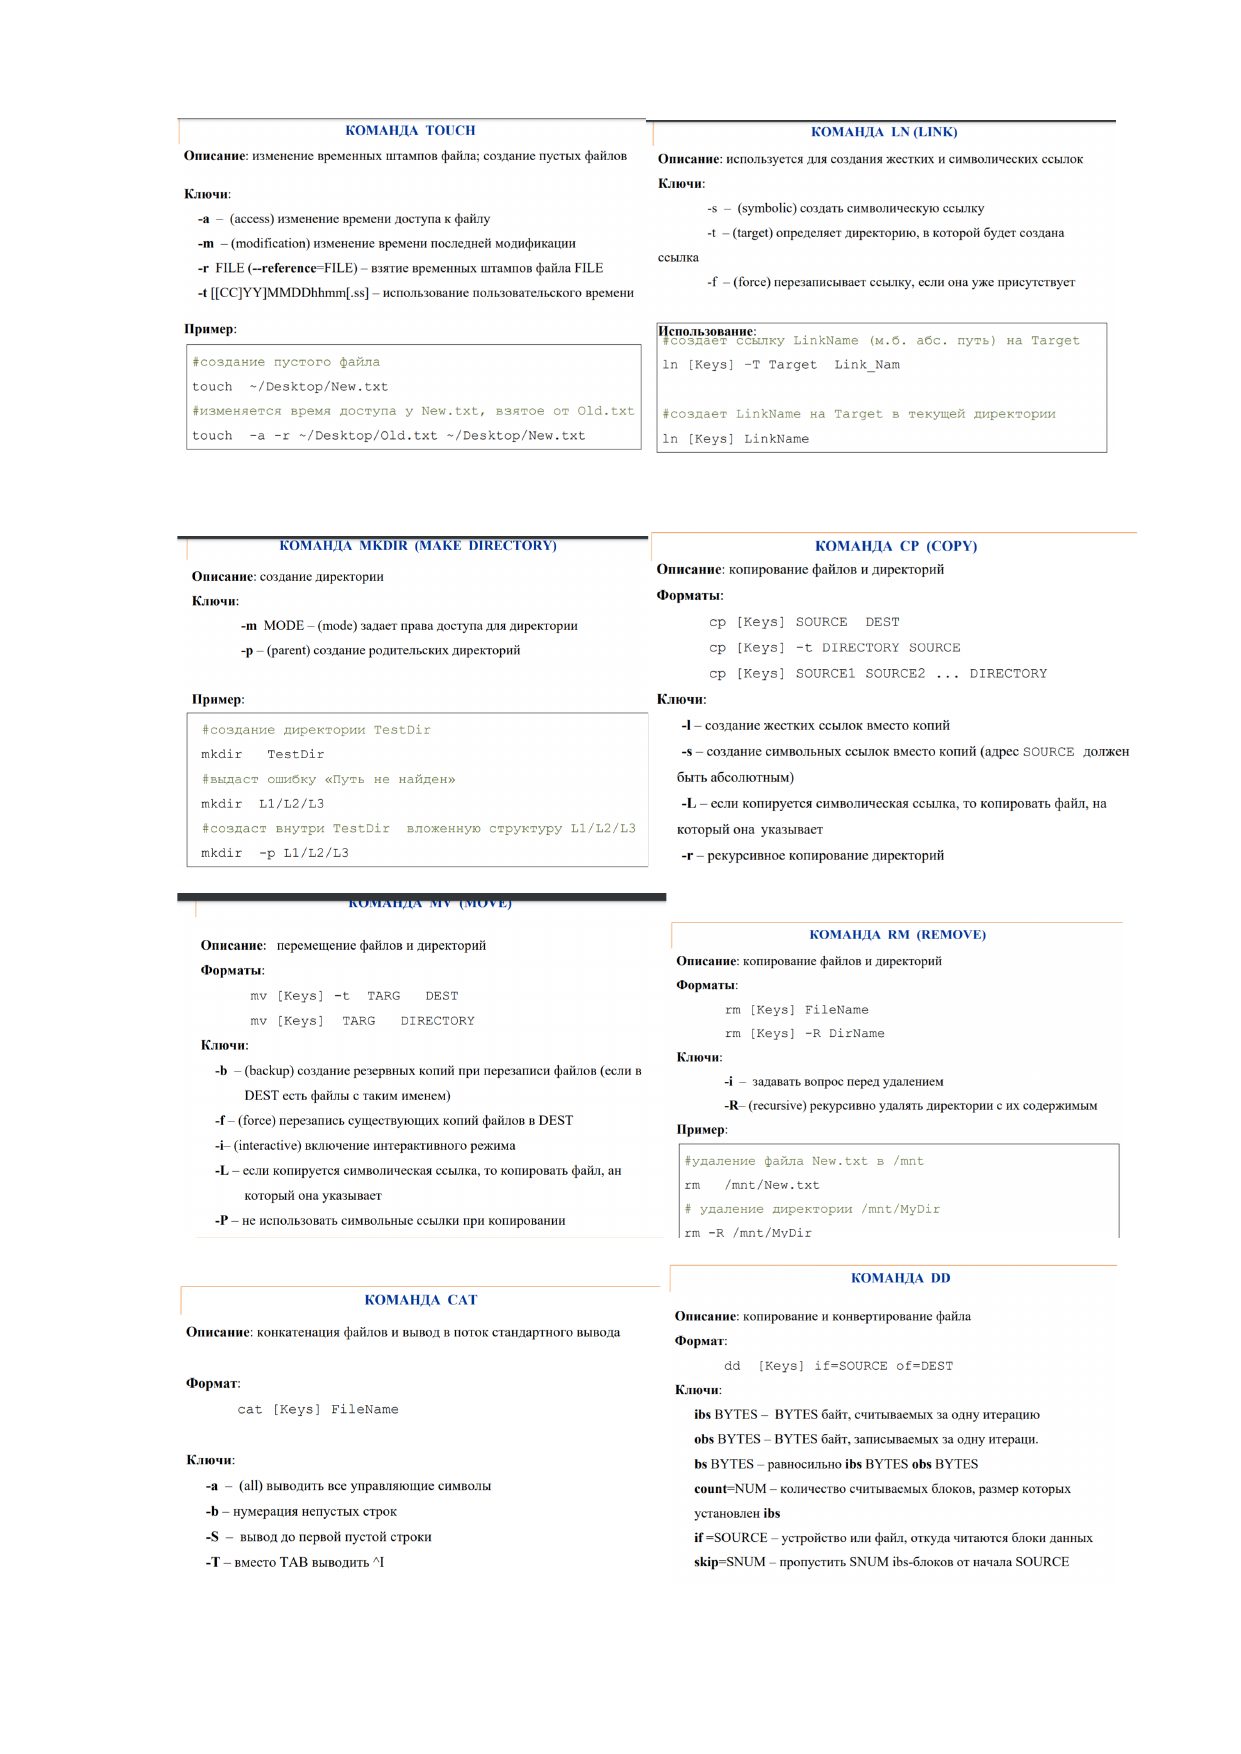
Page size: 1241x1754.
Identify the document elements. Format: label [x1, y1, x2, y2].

picture [177, 893, 1127, 1238]
picture [177, 531, 1138, 869]
picture [177, 118, 1116, 454]
picture [177, 1262, 1118, 1586]
